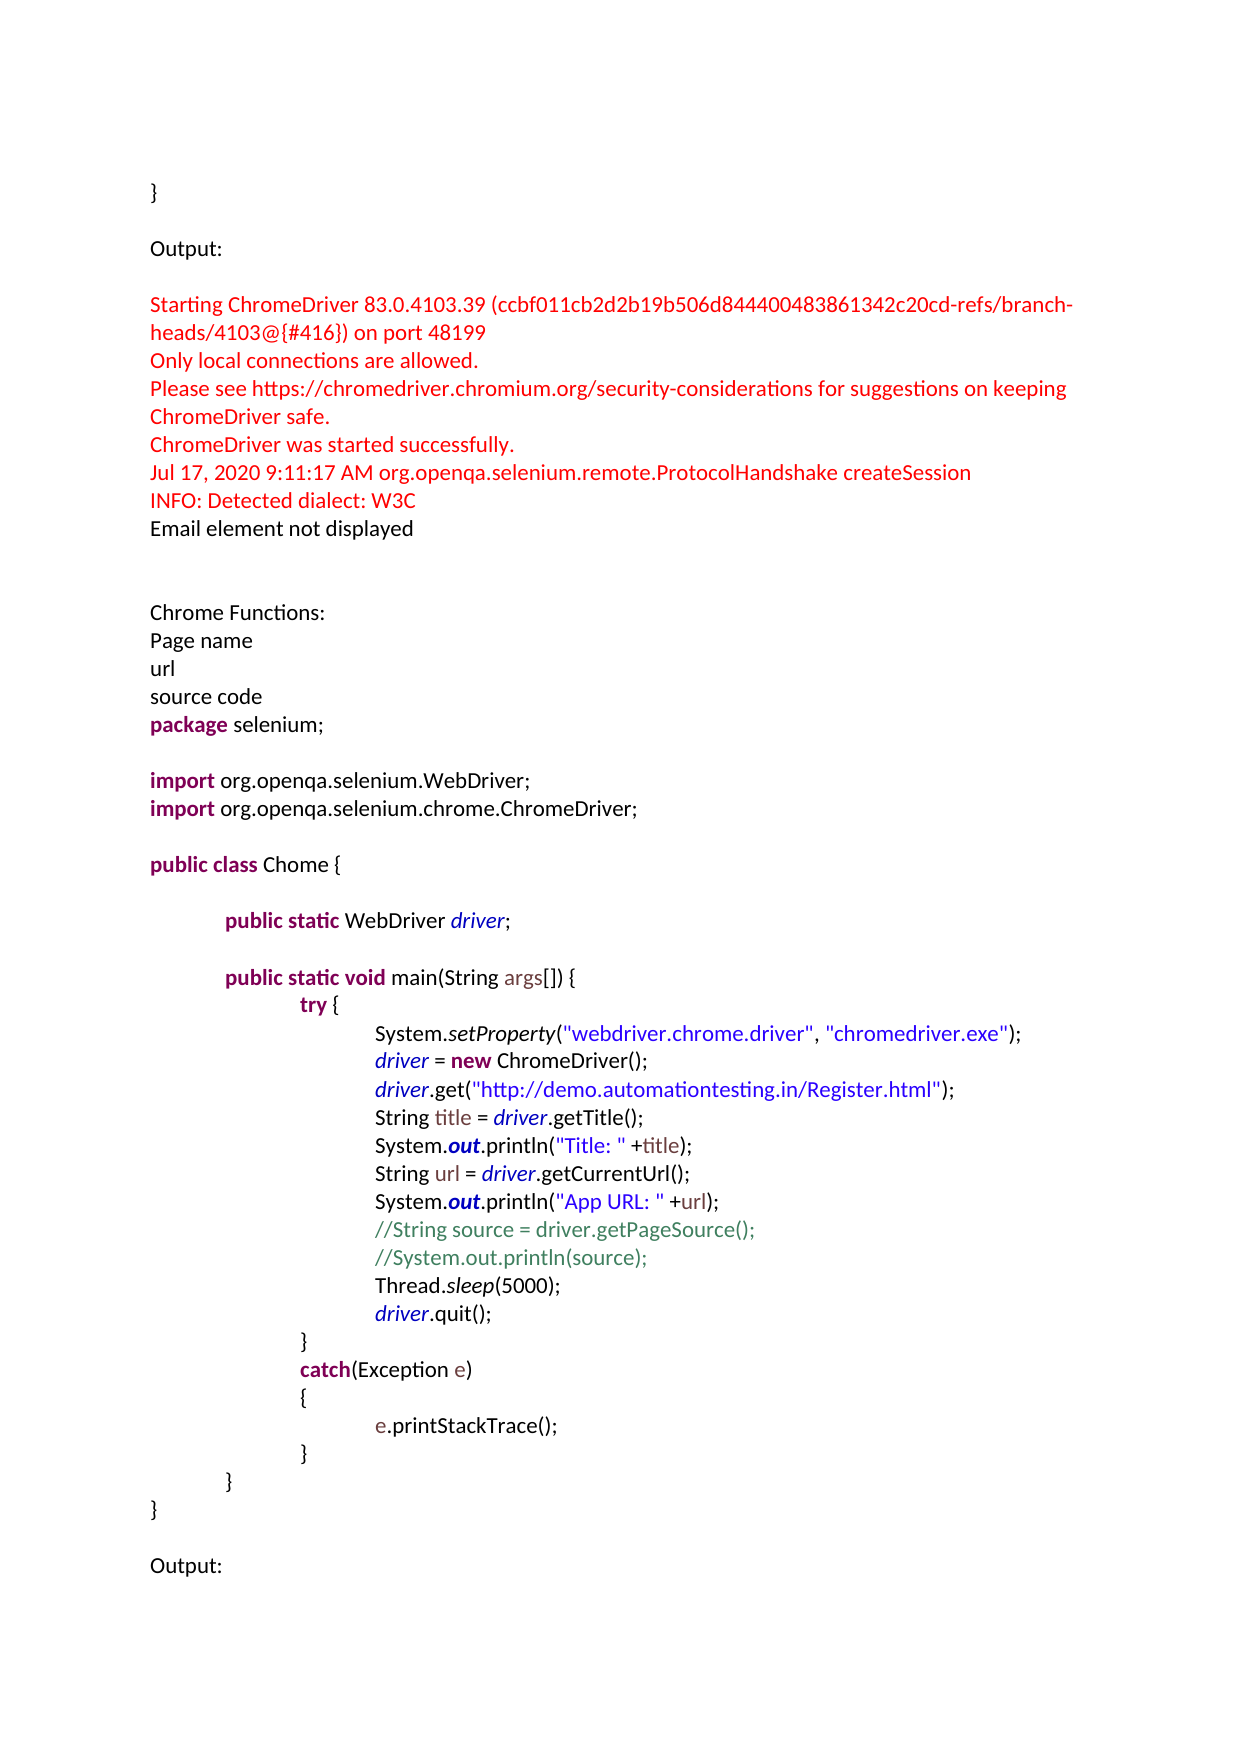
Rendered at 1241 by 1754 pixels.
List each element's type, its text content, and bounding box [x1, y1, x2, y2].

text } [150, 178, 1090, 206]
text Please see https://chromedriver.chromium.org/security-considerations for suggestions on keeping ChromeDriver safe. [150, 374, 1090, 430]
text source code [150, 682, 1090, 710]
text System.setProperty("webdriver.chrome.driver", "chromedriver.exe"); [150, 1019, 1090, 1047]
text Starting ChromeDriver 83.0.4103.39 (ccbf011cb2d2b19b506d844400483861342c20cd-refs/branch-heads/4103@{#416}) on port 48199 [150, 290, 1090, 346]
text driver.quit(); [150, 1299, 1090, 1327]
text try { [150, 991, 1090, 1019]
text package selenium; [150, 710, 1090, 738]
text String title = driver.getTitle(); [150, 1103, 1090, 1131]
text Email element not displayed [150, 514, 1090, 542]
text } [150, 1467, 1090, 1495]
text } [150, 1439, 1090, 1467]
text Page name [150, 626, 1090, 654]
text } [150, 1495, 1090, 1523]
text e.printStackTrace(); [150, 1411, 1090, 1439]
text //System.out.println(source); [150, 1243, 1090, 1271]
text //String source = driver.getPageSource(); [150, 1215, 1090, 1243]
text public static void main(String args[]) { [150, 963, 1090, 991]
text Thread.sleep(5000); [150, 1271, 1090, 1299]
text catch(Exception e) [150, 1355, 1090, 1383]
text ChromeDriver was started successfully. [150, 430, 1090, 458]
text driver = new ChromeDriver(); [150, 1047, 1090, 1075]
text Output: [150, 1551, 1090, 1579]
text public class Chome { [150, 851, 1090, 878]
text { [150, 1383, 1090, 1411]
text url [150, 654, 1090, 682]
text Jul 17, 2020 9:11:17 AM org.openqa.selenium.remote.ProtocolHandshake createSession [150, 458, 1090, 486]
text System.out.println("Title: " +title); [150, 1131, 1090, 1159]
text System.out.println("App URL: " +url); [150, 1187, 1090, 1215]
text public static WebDriver driver; [150, 907, 1090, 934]
text Output: [150, 234, 1090, 262]
text driver.get("http://demo.automationtesting.in/Register.html"); [150, 1075, 1090, 1103]
text Chrome Functions: [150, 598, 1090, 626]
text import org.openqa.selenium.WebDriver; [150, 766, 1090, 794]
text String url = driver.getCurrentUrl(); [150, 1159, 1090, 1187]
text Only local connections are allowed. [150, 346, 1090, 374]
text INFO: Detected dialect: W3C [150, 486, 1090, 514]
text } [150, 1327, 1090, 1355]
text import org.openqa.selenium.chrome.ChromeDriver; [150, 794, 1090, 822]
